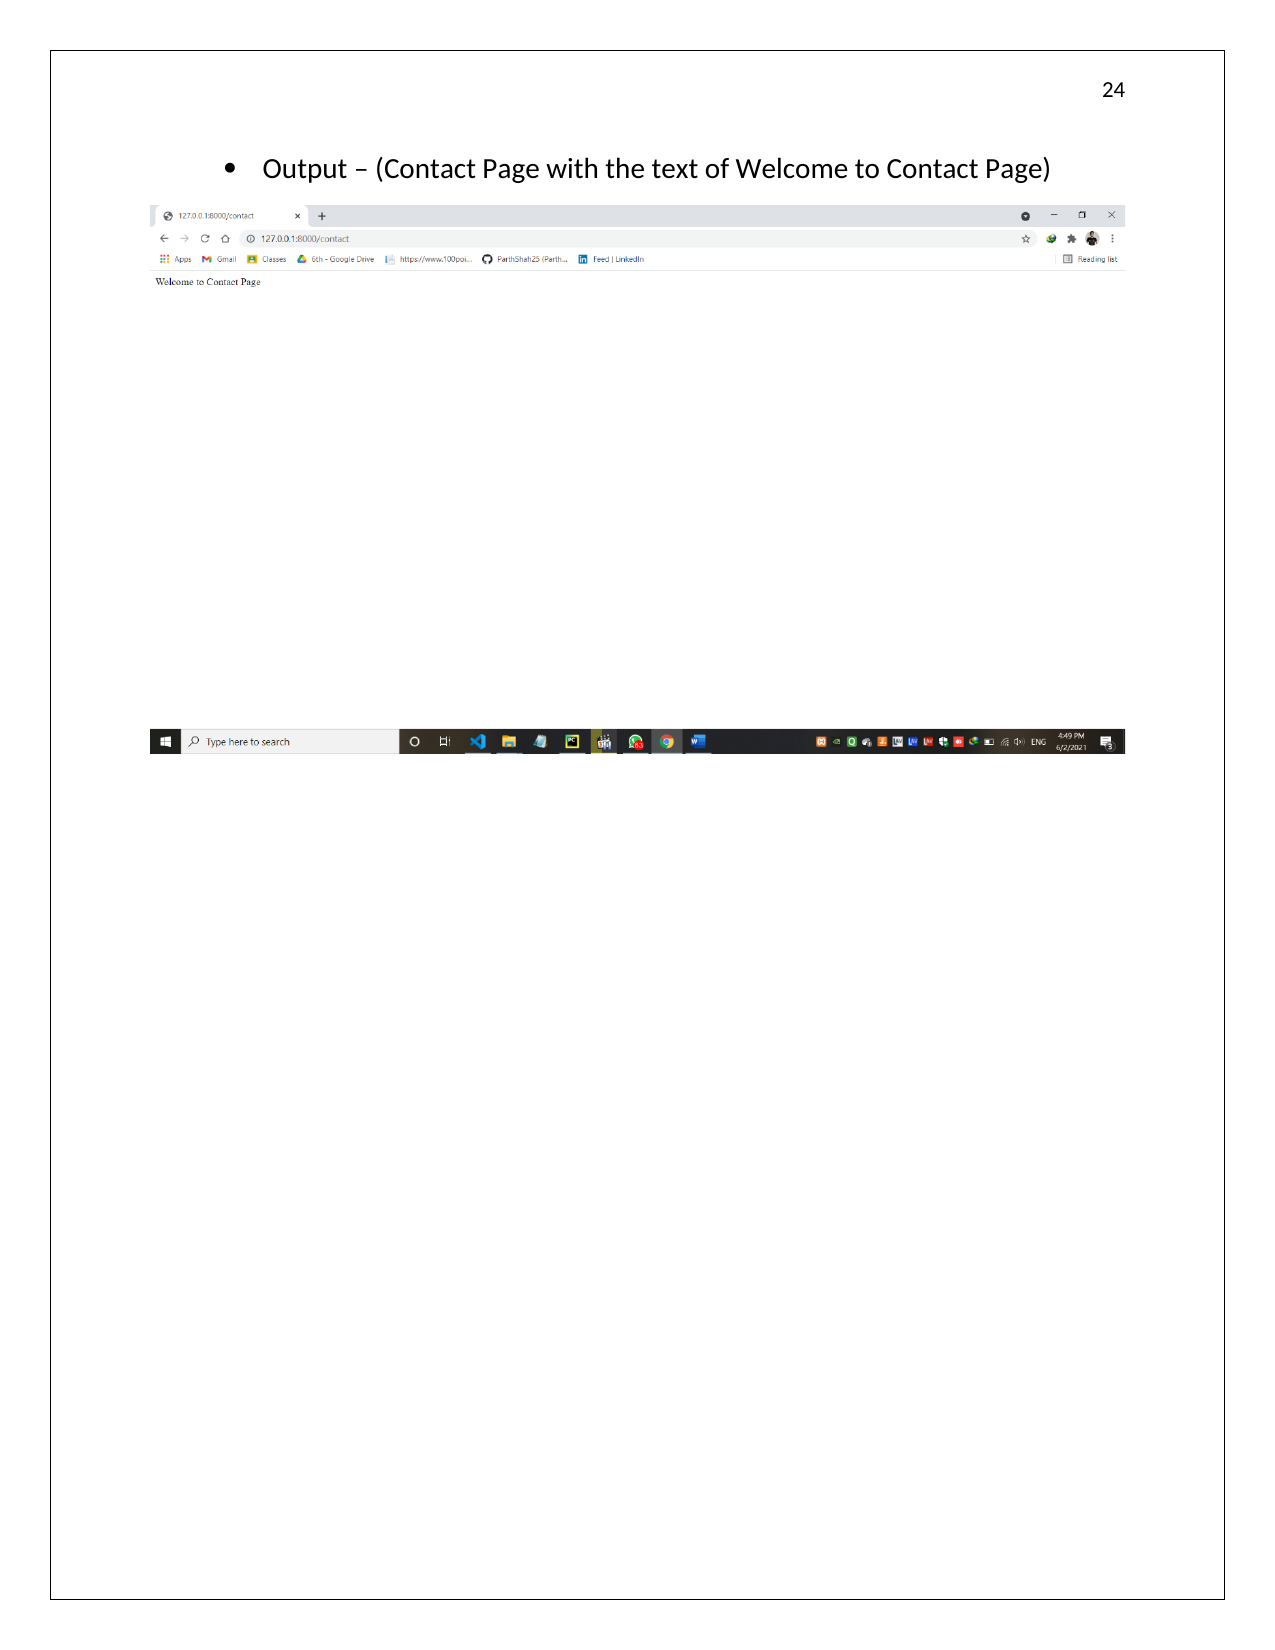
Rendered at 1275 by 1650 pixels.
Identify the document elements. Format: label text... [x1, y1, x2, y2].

list Output – (Contact Page with the text of Welcome to Contact Page) [225, 150, 1125, 186]
picture [150, 205, 1125, 754]
